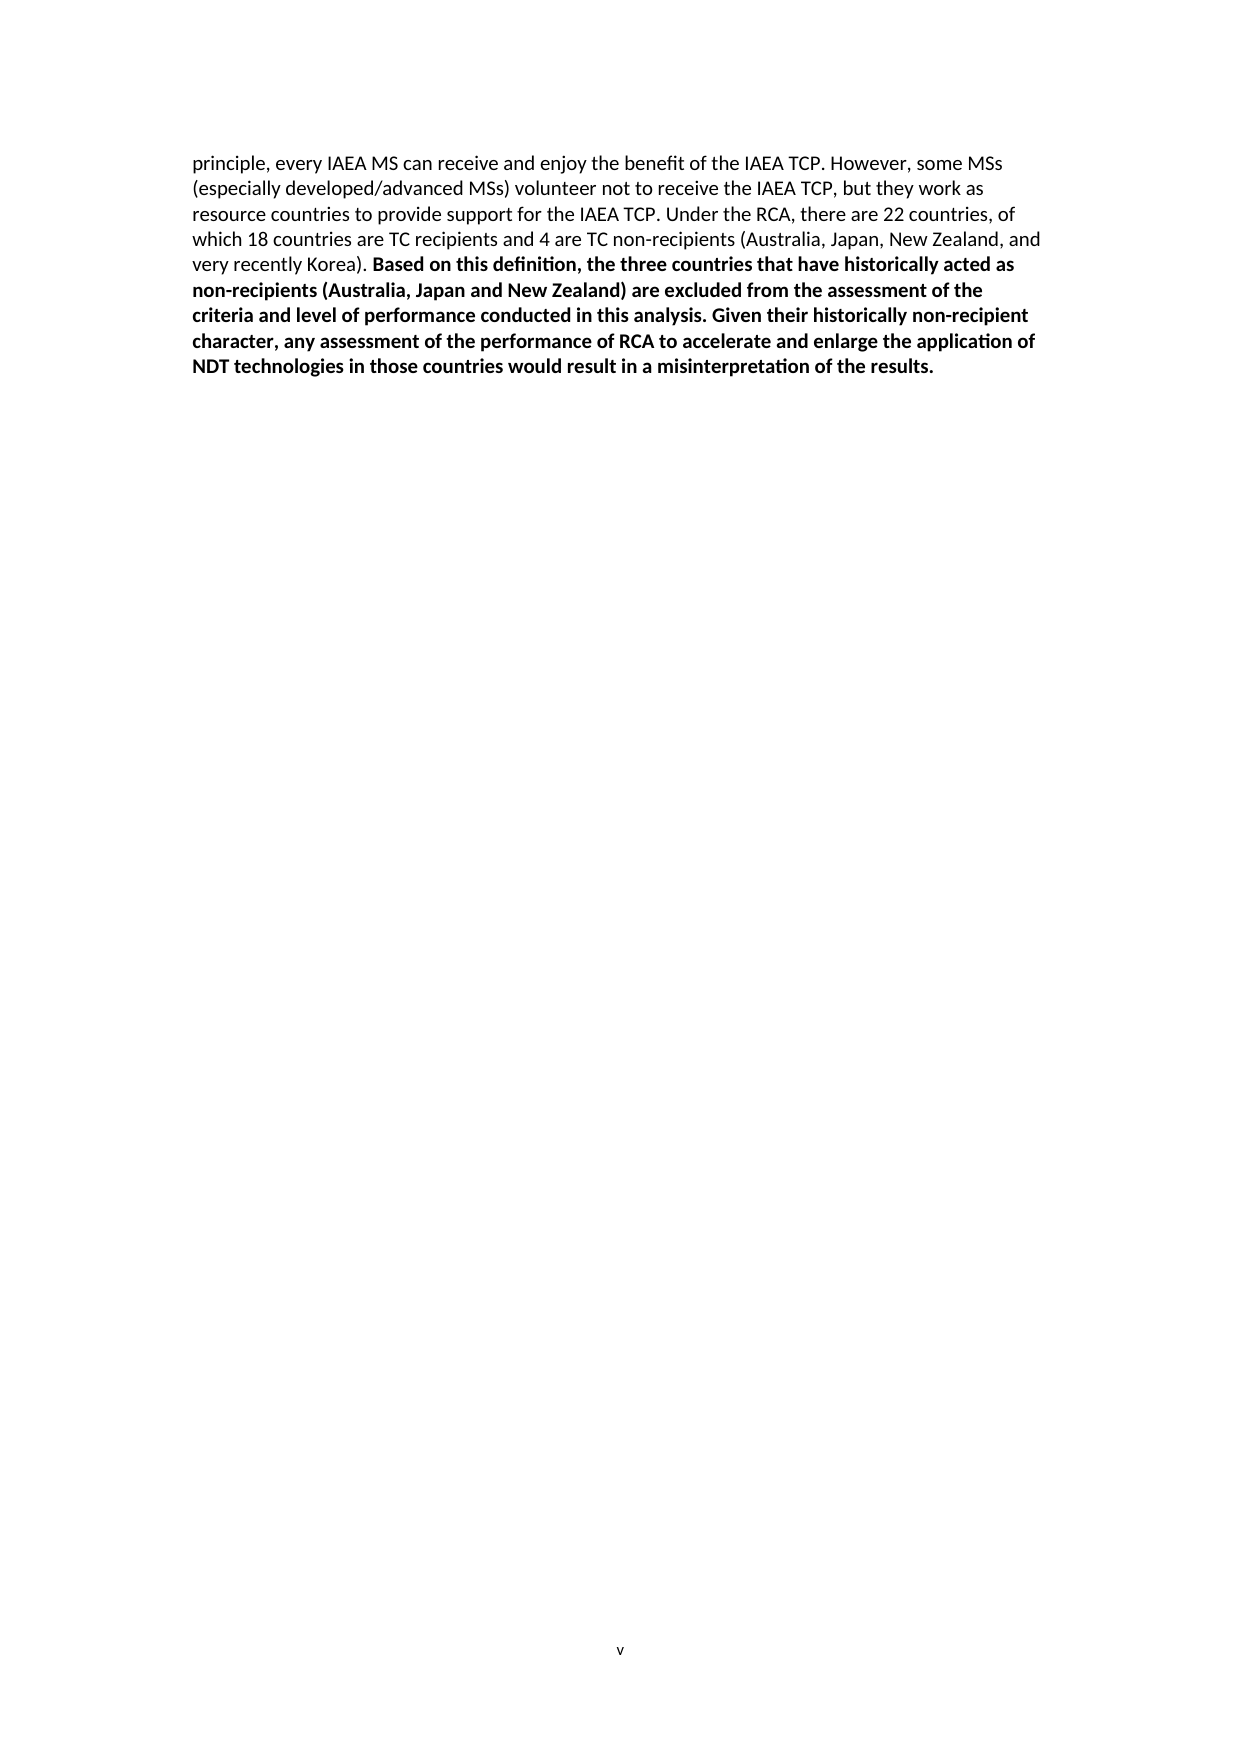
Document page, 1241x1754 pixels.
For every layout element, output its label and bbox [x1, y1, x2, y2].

text [192, 150, 1048, 379]
